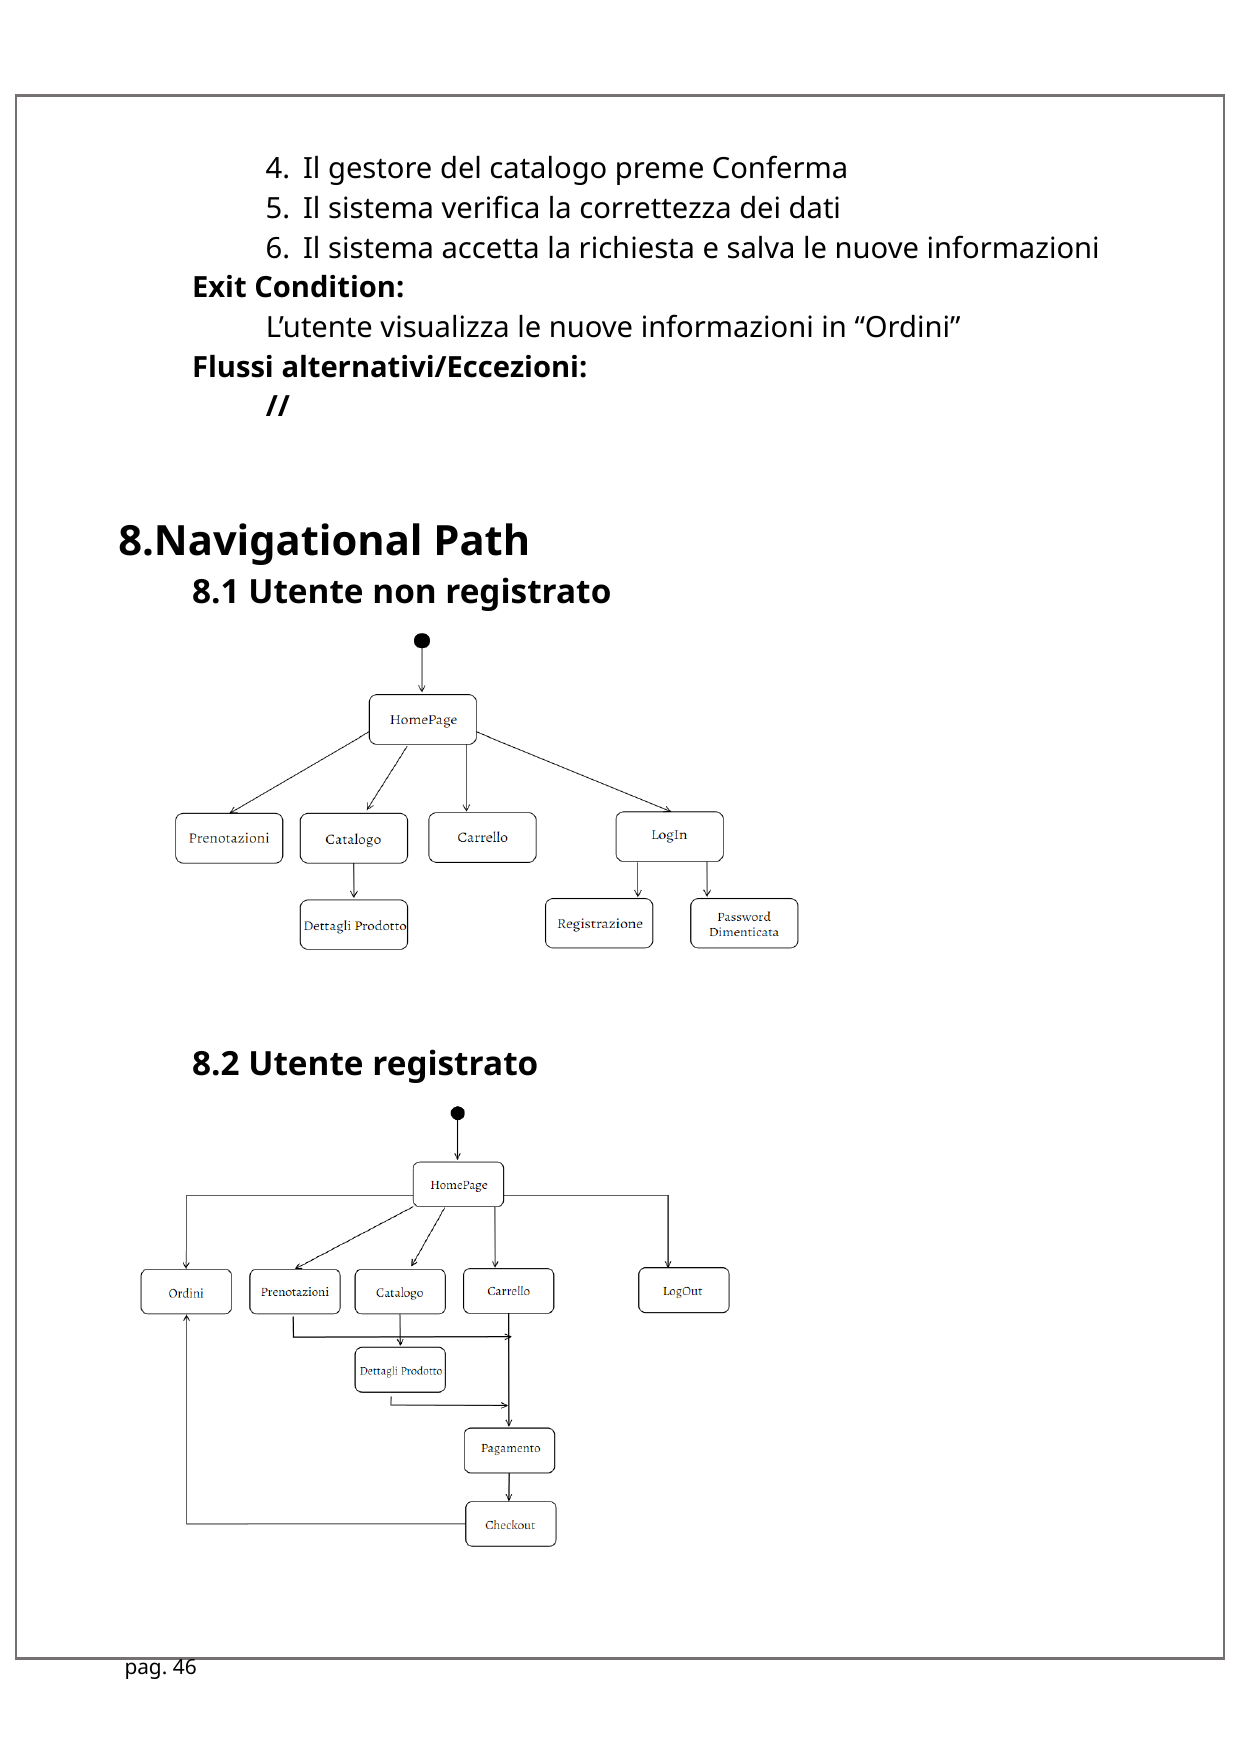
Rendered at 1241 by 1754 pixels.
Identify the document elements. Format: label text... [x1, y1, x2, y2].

text 8.1 Utente non registrato [118, 568, 1122, 613]
text 8.2 Utente registrato [118, 1040, 1122, 1086]
picture [118, 1085, 779, 1570]
text 8.Navigational Path [118, 511, 1122, 568]
text L’utente visualizza le nuove informazioni in “Ordini” [192, 306, 1122, 346]
text Flussi alternativi/Eccezioni: [192, 346, 1122, 386]
text // [192, 386, 1122, 425]
list Il gestore del catalogo preme Conferma [265, 148, 1122, 187]
text Exit Condition: [192, 267, 1122, 306]
list Il sistema accetta la richiesta e salva le nuove informazioni [265, 227, 1122, 267]
picture [118, 613, 817, 984]
list Il sistema verifica la correttezza dei dati [265, 187, 1122, 227]
